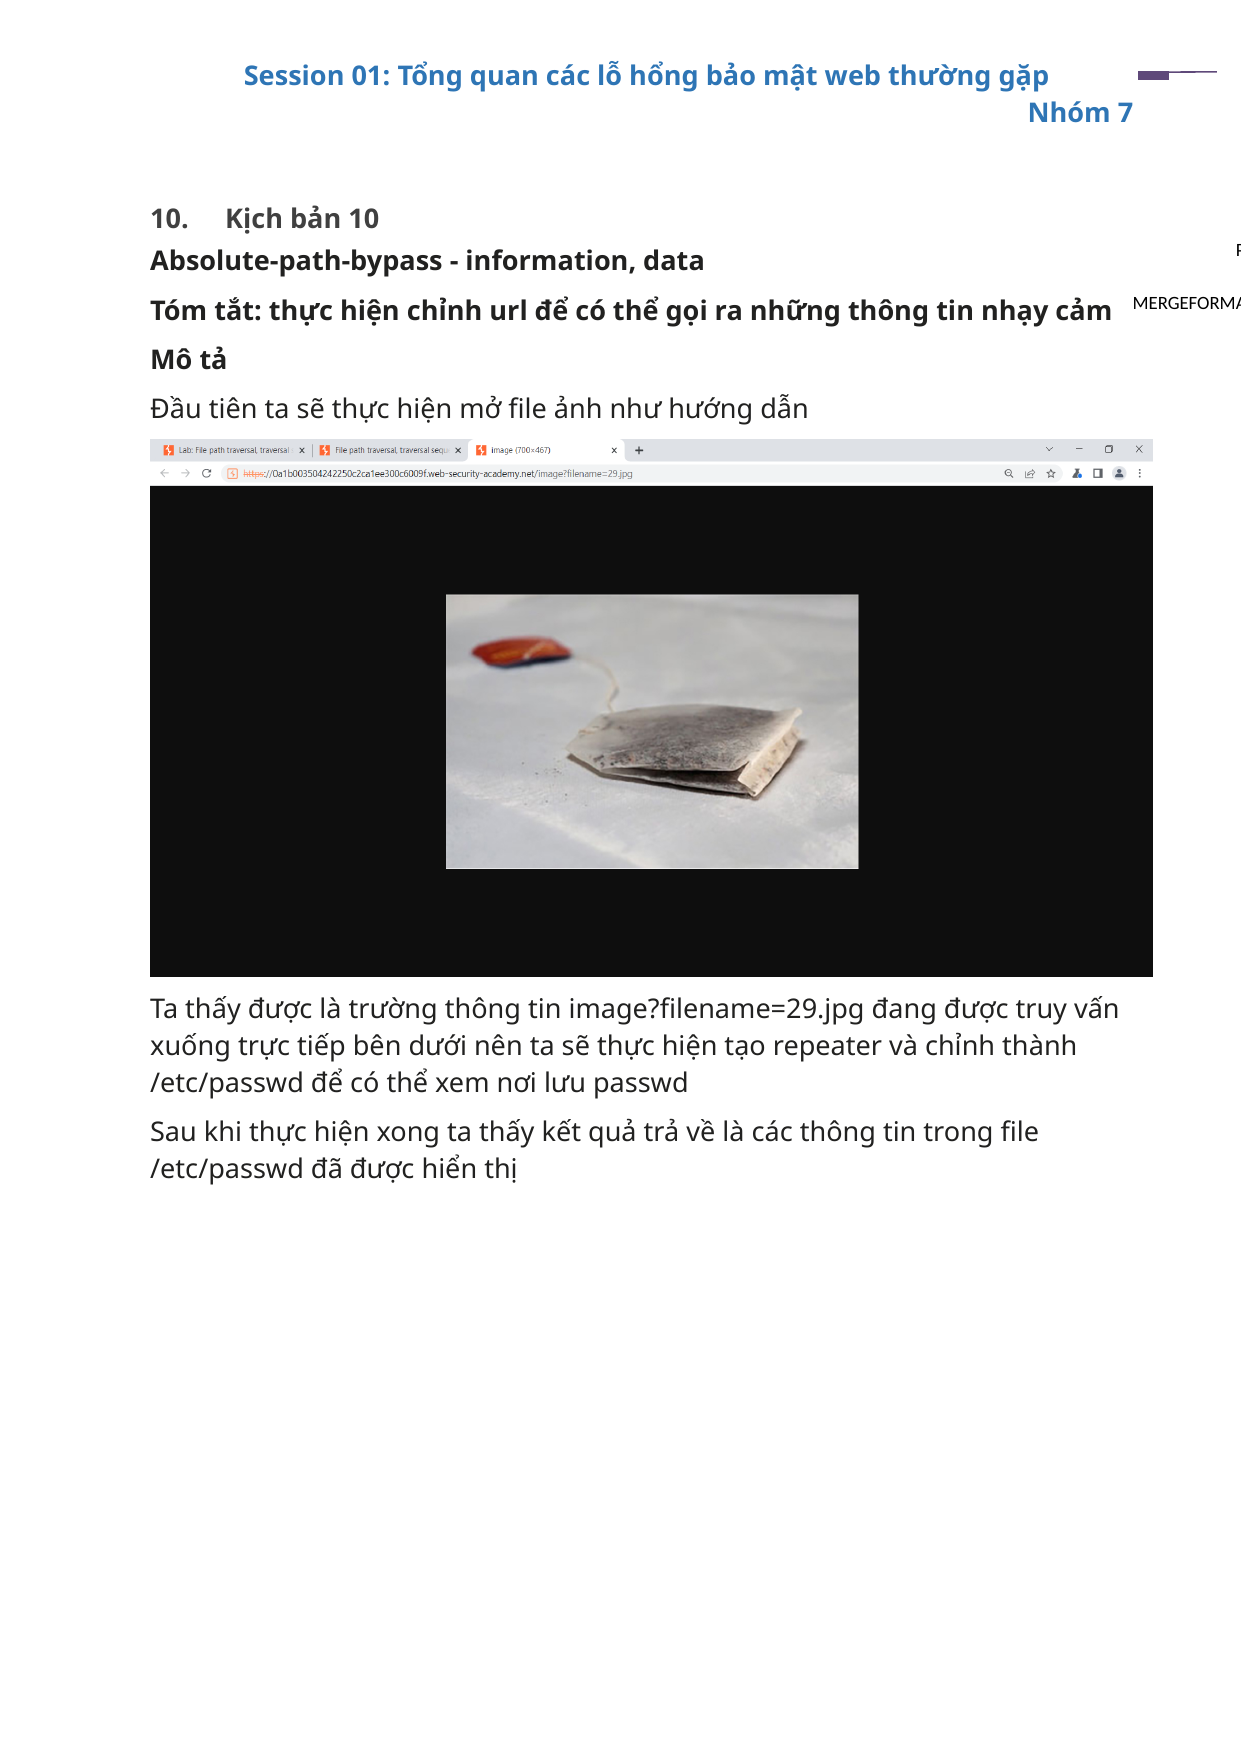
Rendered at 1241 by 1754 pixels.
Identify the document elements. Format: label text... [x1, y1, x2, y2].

text Absolute-path-bypass - information, data [150, 242, 1153, 279]
text Mô tả [150, 341, 1153, 377]
text Ta thấy được là trường thông tin image?filename=29.jpg đang được truy vấn xuống trực tiếp bên dưới nên ta sẽ thực hiện tạo repeater và chỉnh thành /etc/passwd để có thể xem nơi lưu passwd [150, 989, 1153, 1100]
picture [150, 439, 1153, 977]
text Sau khi thực hiện xong ta thấy kết quả trả về là các thông tin trong file /etc/passwd đã được hiển thị [150, 1112, 1153, 1186]
subtitle Kịch bản 10 [150, 199, 1153, 236]
text Đầu tiên ta sẽ thực hiện mở file ảnh như hướng dẫn [150, 390, 1153, 427]
text Tóm tắt: thực hiện chỉnh url để có thể gọi ra những thông tin nhạy cảm [150, 291, 1153, 328]
